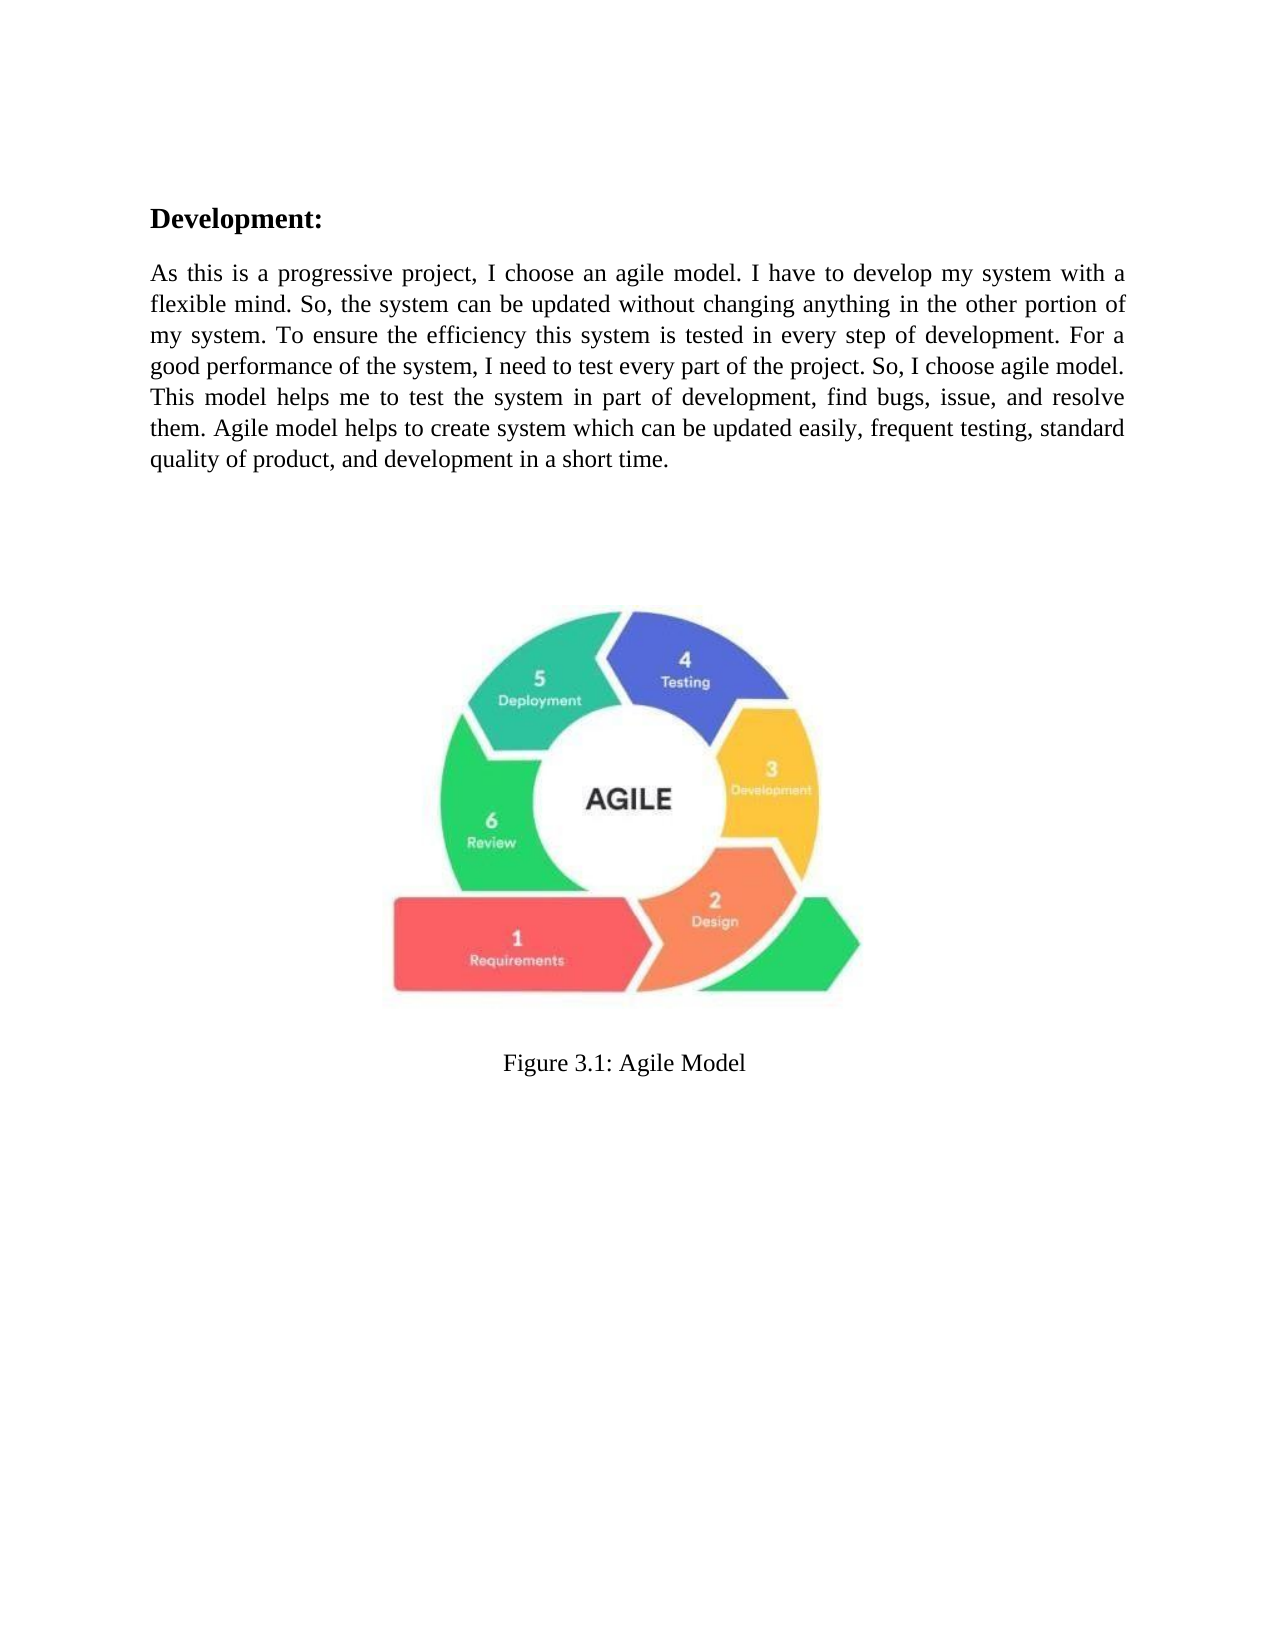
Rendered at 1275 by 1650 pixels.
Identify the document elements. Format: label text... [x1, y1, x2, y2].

picture [382, 605, 864, 1009]
text As this is a progressive project, I choose an agile model. I have to develop my system with a flexible mind. So, the system can be updated without changing anything in the other portion of my system. To ensure the efficiency this system is tested in every step of development. For a good performance of the system, I need to test every part of the project. So, I choose agile model. This model helps me to test the system in part of development, find bugs, issue, and resolve them. Agile model helps to create system which can be updated easily, frequent testing, standard quality of product, and development in a short time. [150, 258, 1126, 473]
text Development: [100, 201, 1237, 235]
text Figure 3.1: Agile Model [468, 1048, 780, 1077]
